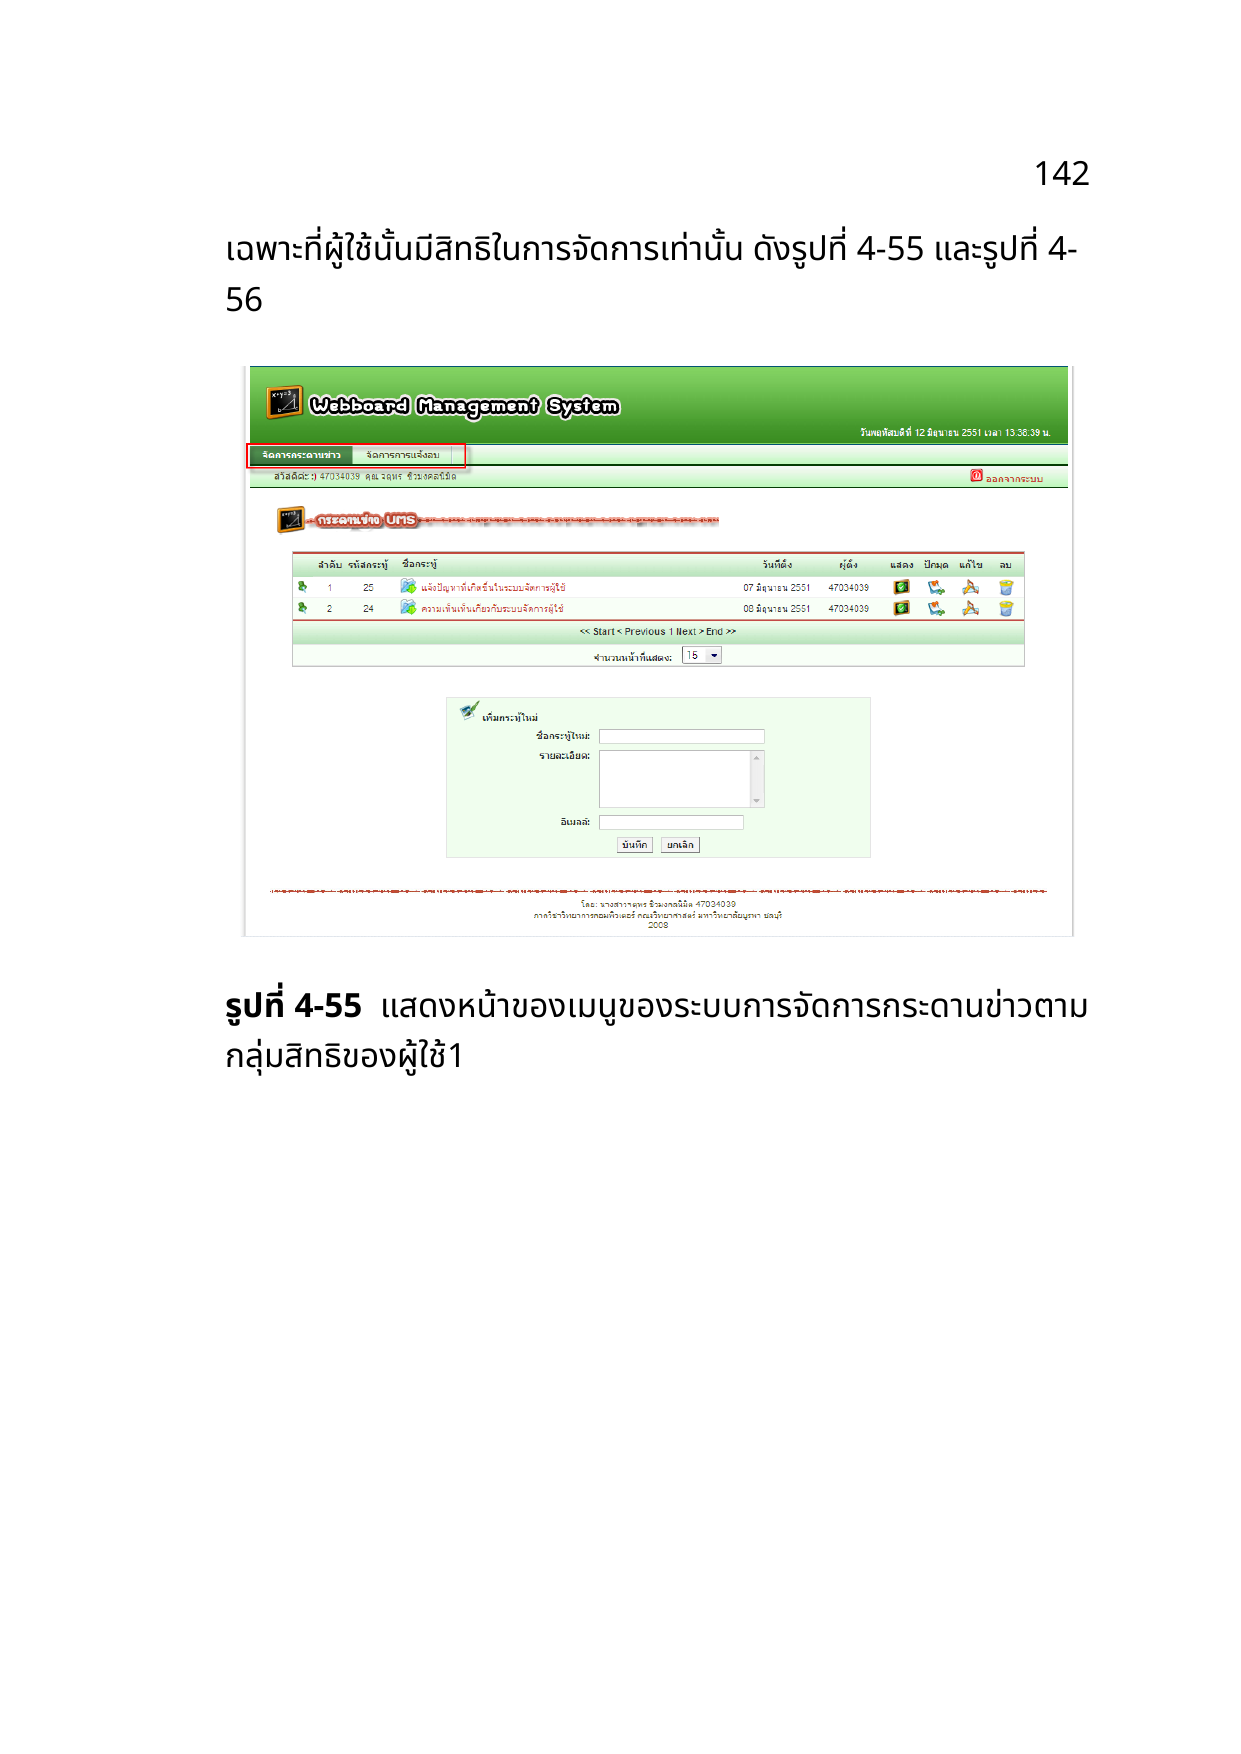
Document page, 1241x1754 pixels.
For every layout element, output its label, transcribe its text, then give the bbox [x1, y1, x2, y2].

picture [240, 366, 1075, 937]
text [225, 225, 1090, 321]
text รูปที่ 4-55 แสดงหน้าของเมนูของระบบการจัดการกระดานข่าวตามกลุ่มสิทธิของผู้ใช้1 [225, 982, 1090, 1083]
